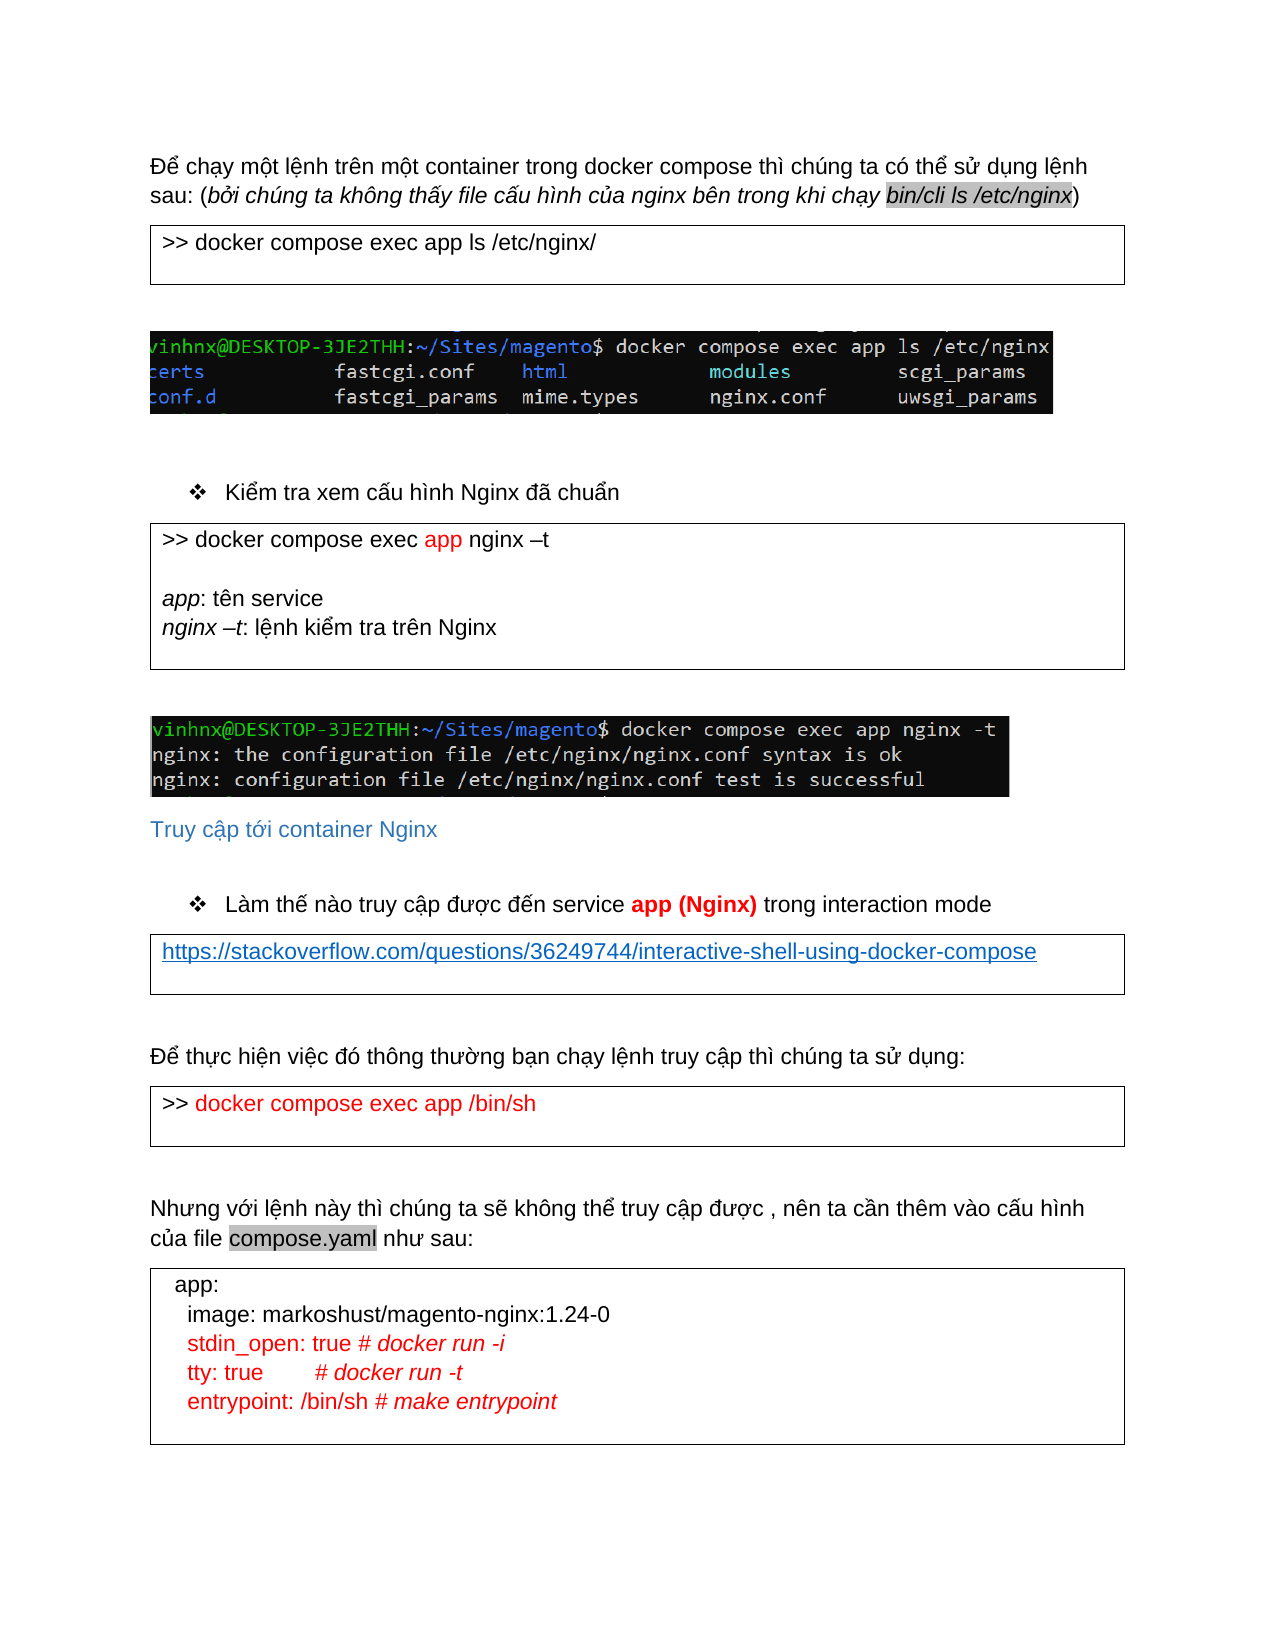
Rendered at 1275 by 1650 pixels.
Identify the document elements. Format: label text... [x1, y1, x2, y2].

list Làm thế nào truy cập được đến service app (Nginx) trong interaction mode [187, 888, 1125, 917]
text Để chạy một lệnh trên một container trong docker compose thì chúng ta có thể sử dụng lệnh sau: (bởi chúng ta không thấy file cấu hình của nginx bên trong khi chạy bin/cli ls /etc/nginx) [150, 150, 1125, 208]
list Kiểm tra xem cấu hình Nginx đã chuẩn [187, 477, 1125, 506]
table_header >> docker compose exec app nginx –t app: tên service nginx –t: lệnh kiểm tra trên Nginx [151, 524, 1124, 669]
table_header app: image: markoshust/magento-nginx:1.24-0 stdin_open: true # docker run -i tty: true # docker run -t entrypoint: /bin/sh # make entrypoint [151, 1269, 1124, 1443]
subtitle Truy cập tới container Nginx [150, 813, 1125, 842]
table_header >> docker compose exec app ls /etc/nginx/ [151, 226, 1124, 284]
text Nhưng với lệnh này thì chúng ta sẽ không thể truy cập được , nên ta cần thêm vào cấu hình của file compose.yaml như sau: [150, 1192, 1125, 1251]
table_header >> docker compose exec app /bin/sh [151, 1087, 1124, 1146]
picture [150, 331, 1054, 414]
table_header https://stackoverflow.com/questions/36249744/interactive-shell-using-docker-compose [151, 935, 1124, 993]
text Để thực hiện việc đó thông thường bạn chạy lệnh truy cập thì chúng ta sử dụng: [150, 1040, 1125, 1069]
picture [150, 716, 1010, 797]
